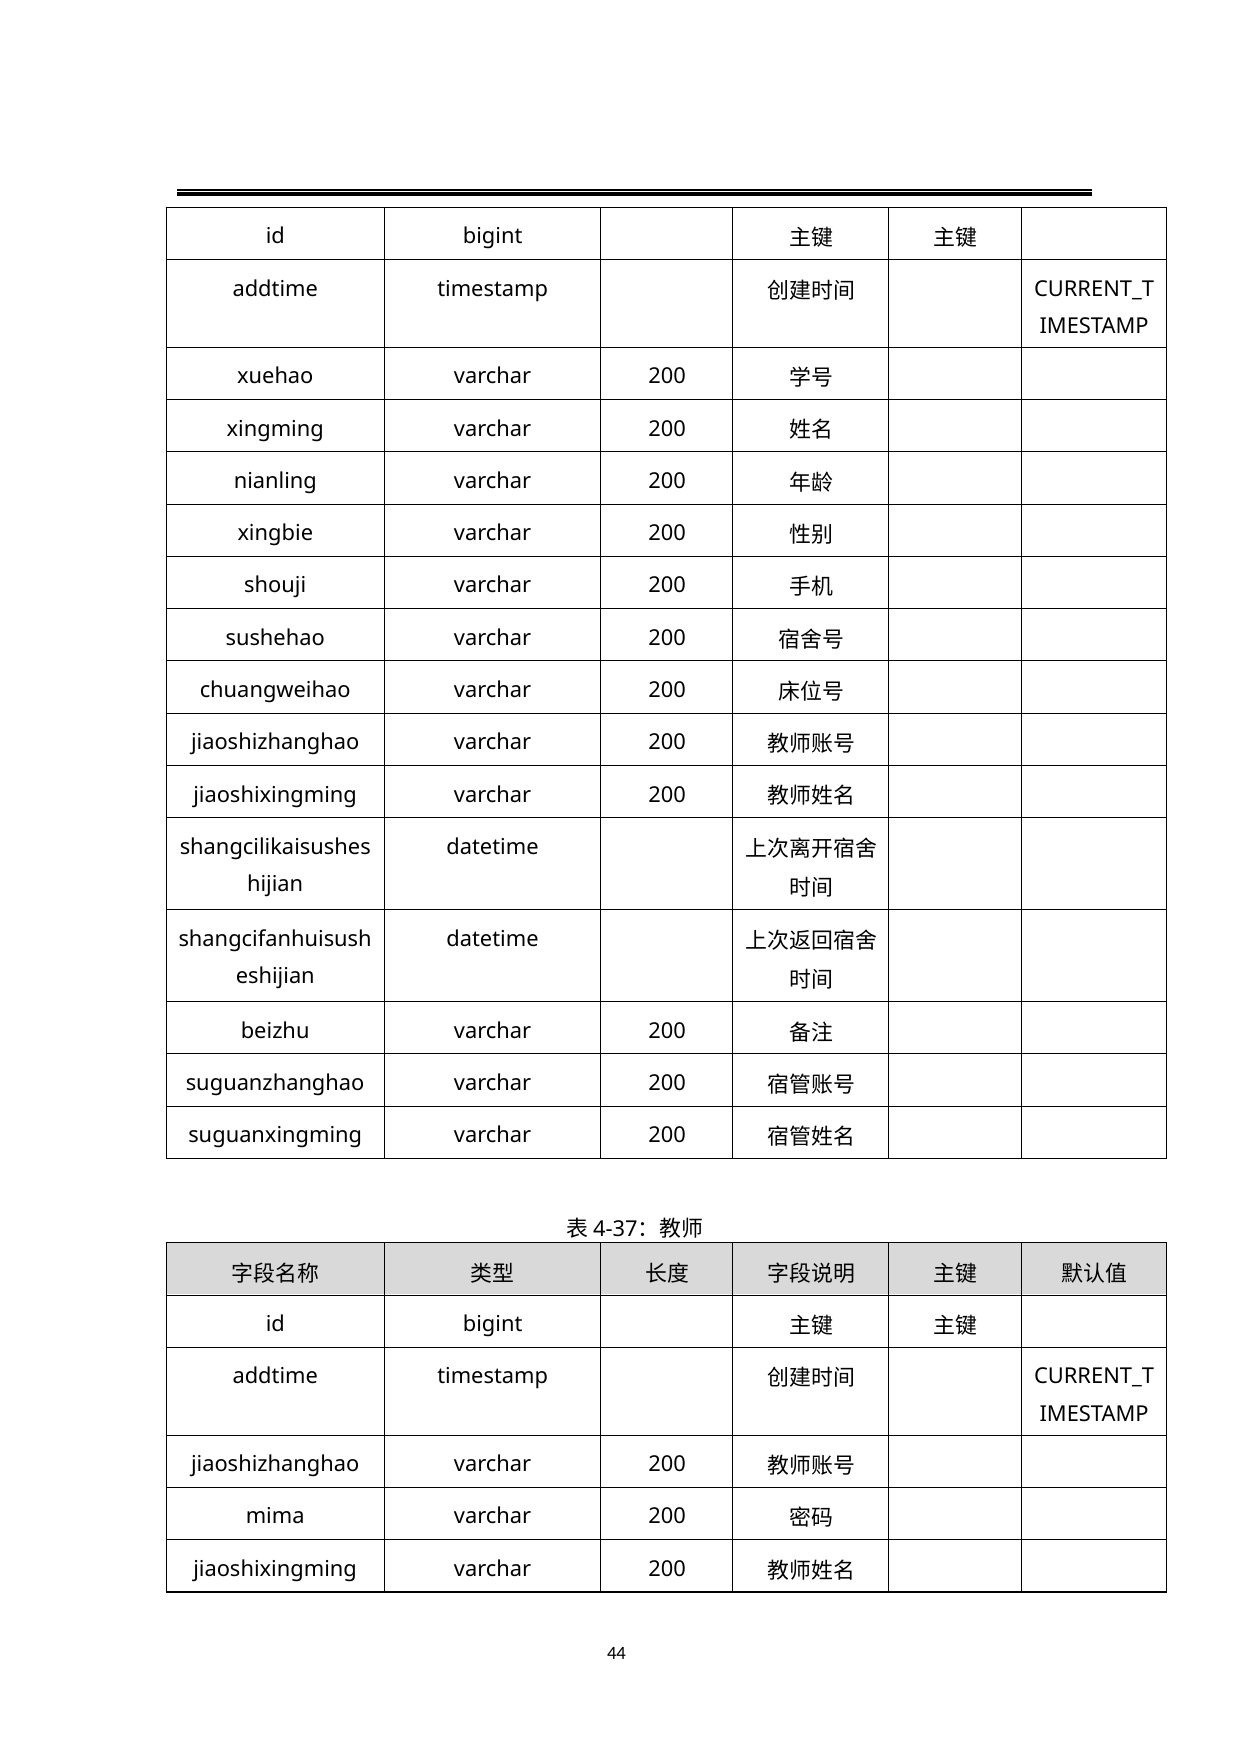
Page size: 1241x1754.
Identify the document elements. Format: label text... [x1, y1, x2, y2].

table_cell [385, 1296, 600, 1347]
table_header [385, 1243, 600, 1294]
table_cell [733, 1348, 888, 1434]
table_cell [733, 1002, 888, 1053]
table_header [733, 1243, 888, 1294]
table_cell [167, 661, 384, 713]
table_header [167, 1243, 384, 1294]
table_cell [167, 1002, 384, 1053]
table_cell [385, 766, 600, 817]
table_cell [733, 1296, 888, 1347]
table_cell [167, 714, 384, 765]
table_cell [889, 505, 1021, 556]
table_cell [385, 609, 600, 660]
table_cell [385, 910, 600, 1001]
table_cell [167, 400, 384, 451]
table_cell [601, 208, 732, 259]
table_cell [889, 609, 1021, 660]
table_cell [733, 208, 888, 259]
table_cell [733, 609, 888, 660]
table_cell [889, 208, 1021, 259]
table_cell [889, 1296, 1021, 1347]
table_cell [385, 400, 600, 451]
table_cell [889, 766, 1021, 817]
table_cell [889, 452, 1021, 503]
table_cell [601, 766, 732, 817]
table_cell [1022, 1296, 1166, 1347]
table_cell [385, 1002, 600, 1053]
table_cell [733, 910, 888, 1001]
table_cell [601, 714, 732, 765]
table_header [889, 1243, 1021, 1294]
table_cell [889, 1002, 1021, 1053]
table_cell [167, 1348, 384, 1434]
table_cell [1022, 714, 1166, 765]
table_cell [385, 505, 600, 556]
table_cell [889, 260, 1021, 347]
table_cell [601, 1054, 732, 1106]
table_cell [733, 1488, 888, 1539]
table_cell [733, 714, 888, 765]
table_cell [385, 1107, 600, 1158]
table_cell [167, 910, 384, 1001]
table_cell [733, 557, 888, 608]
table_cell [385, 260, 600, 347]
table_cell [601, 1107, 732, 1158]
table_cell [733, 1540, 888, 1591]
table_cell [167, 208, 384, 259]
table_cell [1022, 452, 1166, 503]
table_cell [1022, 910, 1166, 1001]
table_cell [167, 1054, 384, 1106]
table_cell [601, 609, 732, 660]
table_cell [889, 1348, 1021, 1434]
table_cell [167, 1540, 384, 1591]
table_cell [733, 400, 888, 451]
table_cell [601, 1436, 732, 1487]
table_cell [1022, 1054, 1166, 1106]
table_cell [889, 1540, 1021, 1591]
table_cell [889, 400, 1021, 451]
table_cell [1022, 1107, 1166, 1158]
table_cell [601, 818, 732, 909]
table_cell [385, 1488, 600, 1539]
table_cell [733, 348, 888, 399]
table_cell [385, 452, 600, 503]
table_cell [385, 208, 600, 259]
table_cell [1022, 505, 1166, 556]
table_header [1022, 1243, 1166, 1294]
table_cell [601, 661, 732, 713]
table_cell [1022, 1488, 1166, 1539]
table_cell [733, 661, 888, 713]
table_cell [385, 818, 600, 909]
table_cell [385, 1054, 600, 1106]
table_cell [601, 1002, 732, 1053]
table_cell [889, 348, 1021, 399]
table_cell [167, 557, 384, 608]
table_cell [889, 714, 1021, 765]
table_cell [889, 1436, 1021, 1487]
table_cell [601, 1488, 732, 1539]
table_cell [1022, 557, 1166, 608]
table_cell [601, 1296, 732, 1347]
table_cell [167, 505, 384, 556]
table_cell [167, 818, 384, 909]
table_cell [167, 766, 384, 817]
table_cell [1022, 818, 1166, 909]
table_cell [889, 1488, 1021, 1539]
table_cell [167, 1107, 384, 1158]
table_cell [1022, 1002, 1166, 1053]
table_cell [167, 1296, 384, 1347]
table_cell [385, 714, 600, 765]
text 表4-37：教师 [177, 1201, 1092, 1242]
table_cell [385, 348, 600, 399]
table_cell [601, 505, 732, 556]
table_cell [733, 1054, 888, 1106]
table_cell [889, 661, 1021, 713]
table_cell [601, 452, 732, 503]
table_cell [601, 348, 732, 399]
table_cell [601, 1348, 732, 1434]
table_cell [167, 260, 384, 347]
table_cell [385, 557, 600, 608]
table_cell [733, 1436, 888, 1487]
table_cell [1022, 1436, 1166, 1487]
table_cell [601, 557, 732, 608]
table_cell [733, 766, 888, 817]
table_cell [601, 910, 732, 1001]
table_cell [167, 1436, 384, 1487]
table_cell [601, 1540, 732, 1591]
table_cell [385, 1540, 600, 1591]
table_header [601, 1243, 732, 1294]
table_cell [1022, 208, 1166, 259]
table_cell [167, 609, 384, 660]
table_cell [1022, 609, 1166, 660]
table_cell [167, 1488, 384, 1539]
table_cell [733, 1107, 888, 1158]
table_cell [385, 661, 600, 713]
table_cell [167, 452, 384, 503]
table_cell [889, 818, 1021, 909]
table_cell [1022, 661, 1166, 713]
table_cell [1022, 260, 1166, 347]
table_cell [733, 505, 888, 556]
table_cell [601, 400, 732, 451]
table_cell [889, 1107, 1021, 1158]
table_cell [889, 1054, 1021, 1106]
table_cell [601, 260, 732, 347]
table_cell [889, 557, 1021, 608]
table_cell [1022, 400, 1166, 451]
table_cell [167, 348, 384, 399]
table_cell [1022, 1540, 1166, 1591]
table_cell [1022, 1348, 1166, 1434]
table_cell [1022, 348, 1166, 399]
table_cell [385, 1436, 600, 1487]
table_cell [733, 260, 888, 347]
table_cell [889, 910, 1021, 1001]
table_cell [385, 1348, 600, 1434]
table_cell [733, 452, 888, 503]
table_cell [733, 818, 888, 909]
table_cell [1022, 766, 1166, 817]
